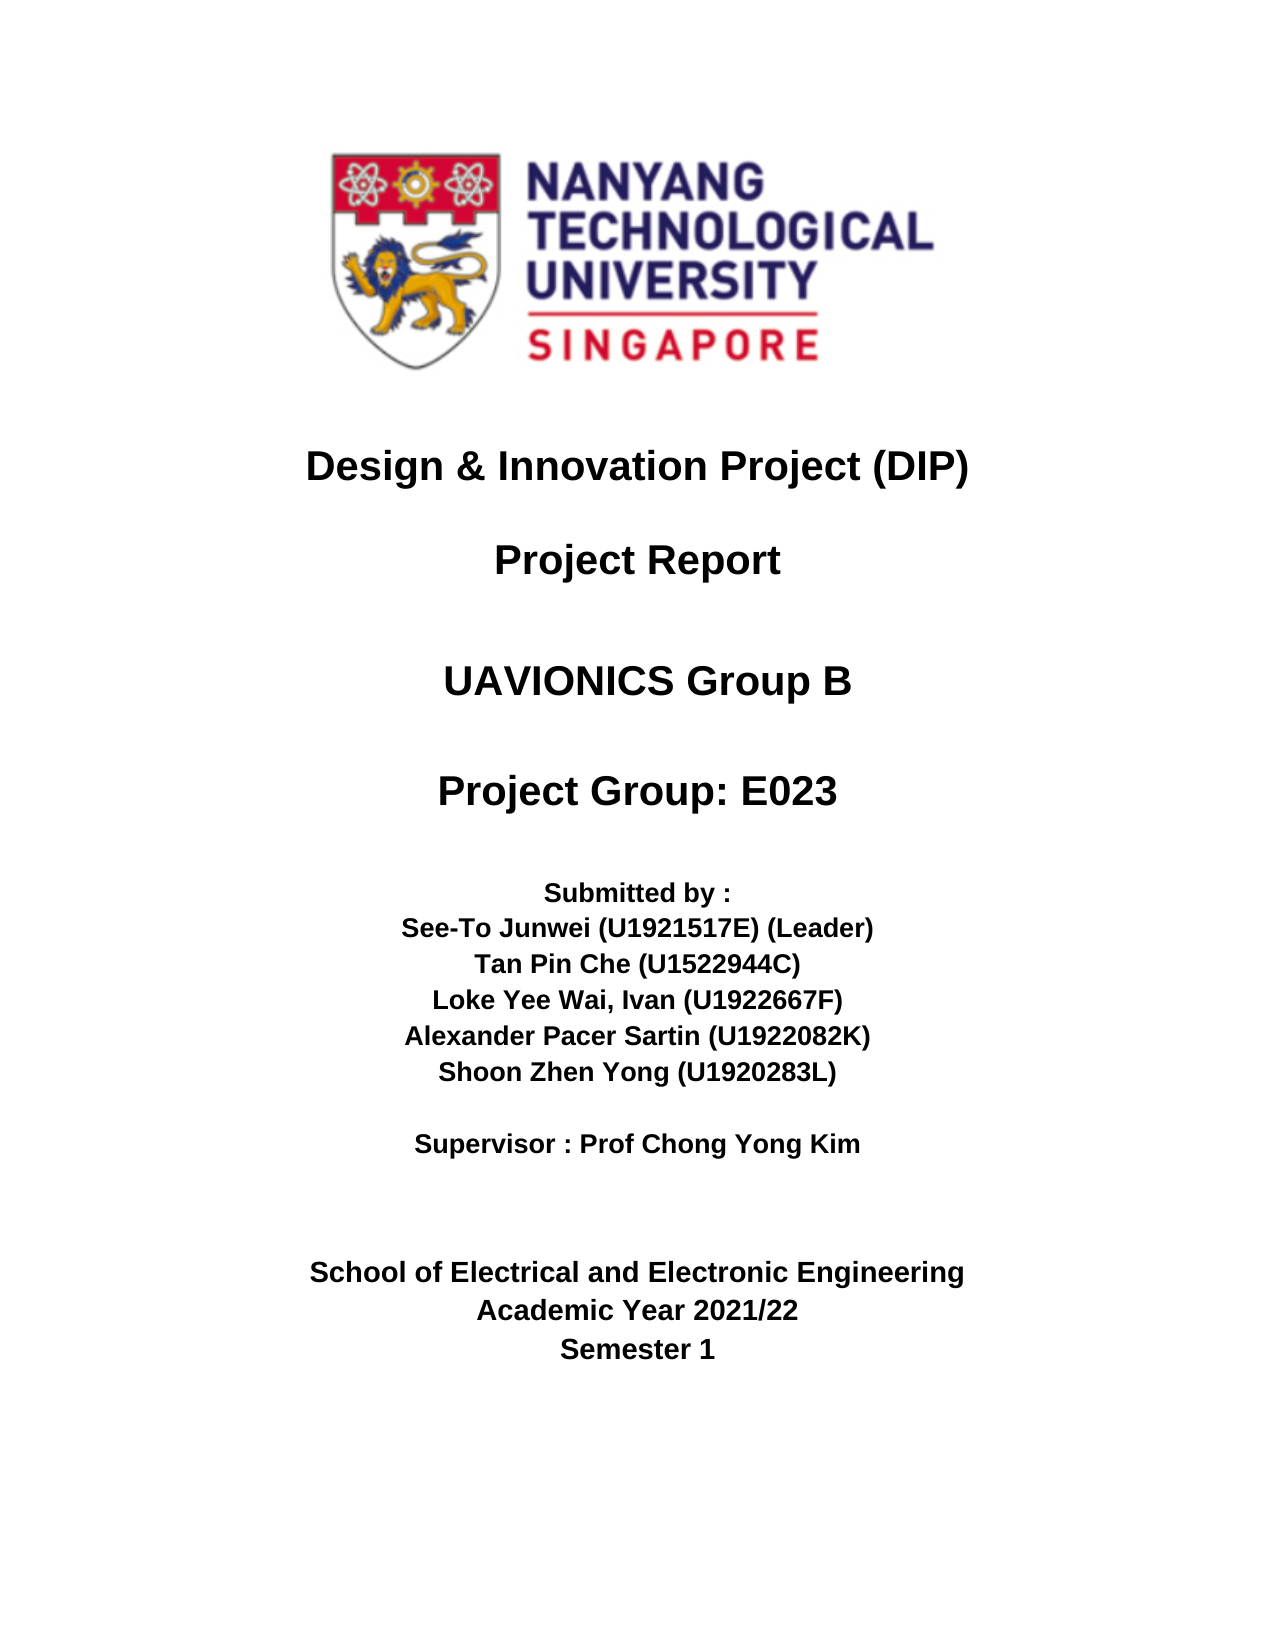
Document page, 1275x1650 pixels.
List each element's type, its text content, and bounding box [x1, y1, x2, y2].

text Submitted by : [150, 877, 1125, 908]
text Shoon Zhen Yong (U1920283L) [150, 1056, 1125, 1087]
text School of Electrical and Electronic Engineering [150, 1255, 1125, 1288]
text Tan Pin Che (U1522944C) [150, 948, 1125, 980]
text Loke Yee Wai, Ivan (U1922667F) [150, 984, 1125, 1016]
text See-To Junwei (U1921517E) (Leader) [150, 912, 1125, 944]
text Academic Year 2021/22 [150, 1293, 1125, 1327]
text Semester 1 [150, 1332, 1125, 1365]
text Project Group: E023 [150, 766, 1125, 814]
text Supervisor : Prof Chong Yong Kim [150, 1128, 1125, 1159]
picture [301, 112, 974, 438]
text UAVIONICS Group B [150, 656, 1125, 704]
text Project Report [150, 535, 1125, 583]
text Design & Innovation Project (DIP) [150, 441, 1125, 489]
text Alexander Pacer Sartin (U1922082K) [150, 1020, 1125, 1052]
